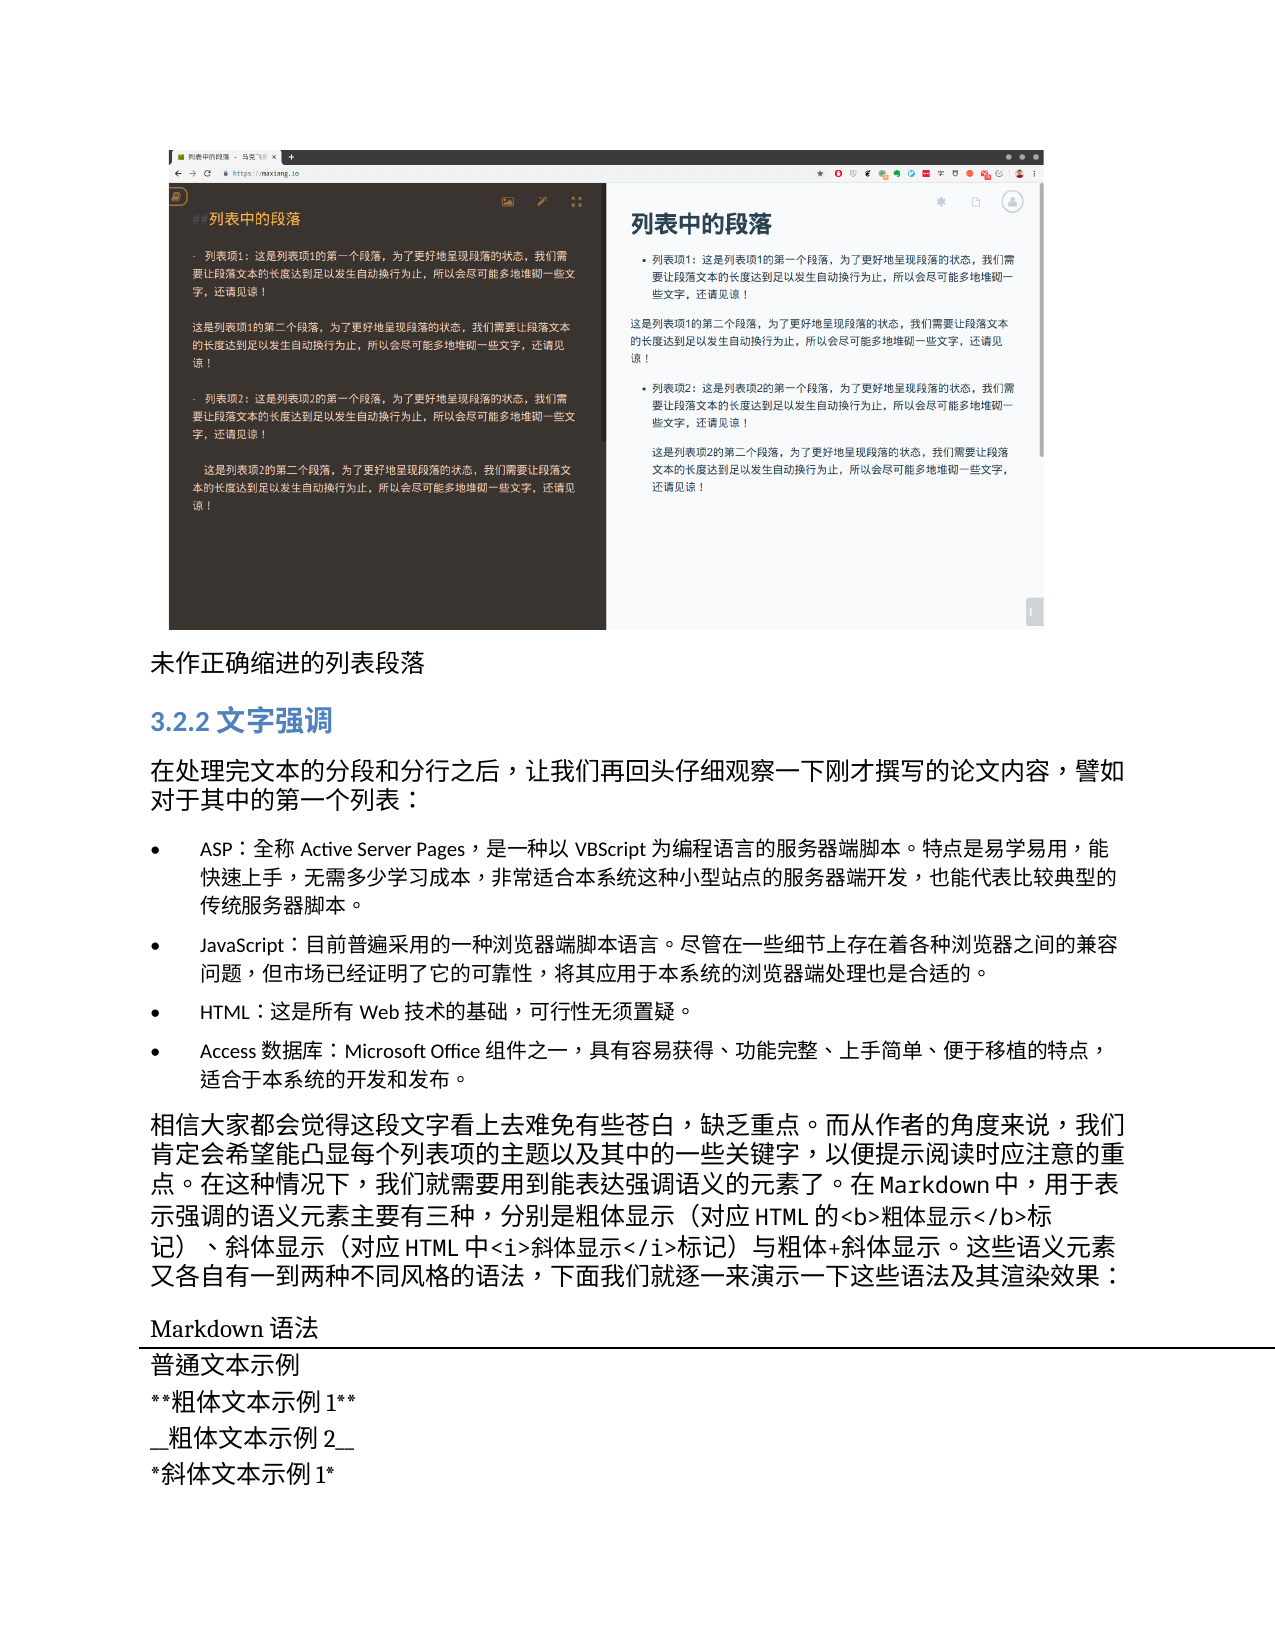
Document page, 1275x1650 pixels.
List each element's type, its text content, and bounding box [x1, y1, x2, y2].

table_cell 普通文本示例 [139, 1349, 1275, 1385]
list HTML：这是所有 Web 技术的基础，可行性无须置疑。 [150, 997, 1125, 1026]
picture [168, 150, 1044, 630]
text 相信大家都会觉得这段文字看上去难免有些苍白，缺乏重点。而从作者的角度来说，我们肯定会希望能凸显每个列表项的主题以及其中的一些关键字，以便提示阅读时应注意的重点。在这种情况下，我们就需要用到能表达强调语义的元素了。在Markdown中，用于表示强调的语义元素主要有三种，分别是粗体显示（对应HTML的<b>粗体显示</b>标记）、斜体显示（对应HTML中<i>斜体显示</i>标记）与粗体+斜体显示。这些语义元素又各自有一到两种不同风格的语法，下面我们就逐一来演示一下这些语法及其渲染效果： [150, 1112, 1125, 1292]
text 在处理完文本的分段和分行之后，让我们再回头仔细观察一下刚才撰写的论文内容，譬如对于其中的第一个列表： [150, 758, 1125, 816]
list Access 数据库：Microsoft Office 组件之一，具有容易获得、功能完整、上手简单、便于移植的特点，适合于本系统的开发和发布。 [150, 1036, 1125, 1093]
table_cell *斜体文本示例1* [139, 1457, 1275, 1493]
list ASP：全称 Active Server Pages，是一种以 VBScript 为编程语言的服务器端脚本。特点是易学易用，能快速上手，无需多少学习成本，非常适合本系统这种小型站点的服务器端开发，也能代表比较典型的传统服务器脚本。 [150, 834, 1125, 920]
table_cell __粗体文本示例2__ [139, 1421, 1275, 1457]
list JavaScript：目前普遍采用的一种浏览器端脚本语言。尽管在一些细节上存在着各种浏览器之间的兼容问题，但市场已经证明了它的可靠性，将其应用于本系统的浏览器端处理也是合适的。 [150, 930, 1125, 987]
text 未作正确缩进的列表段落 [150, 650, 1125, 679]
table_cell **粗体文本示例1** [139, 1385, 1275, 1421]
table_header Markdown语法 [139, 1311, 1275, 1347]
subtitle 3.2.2 文字强调 [150, 700, 1125, 739]
